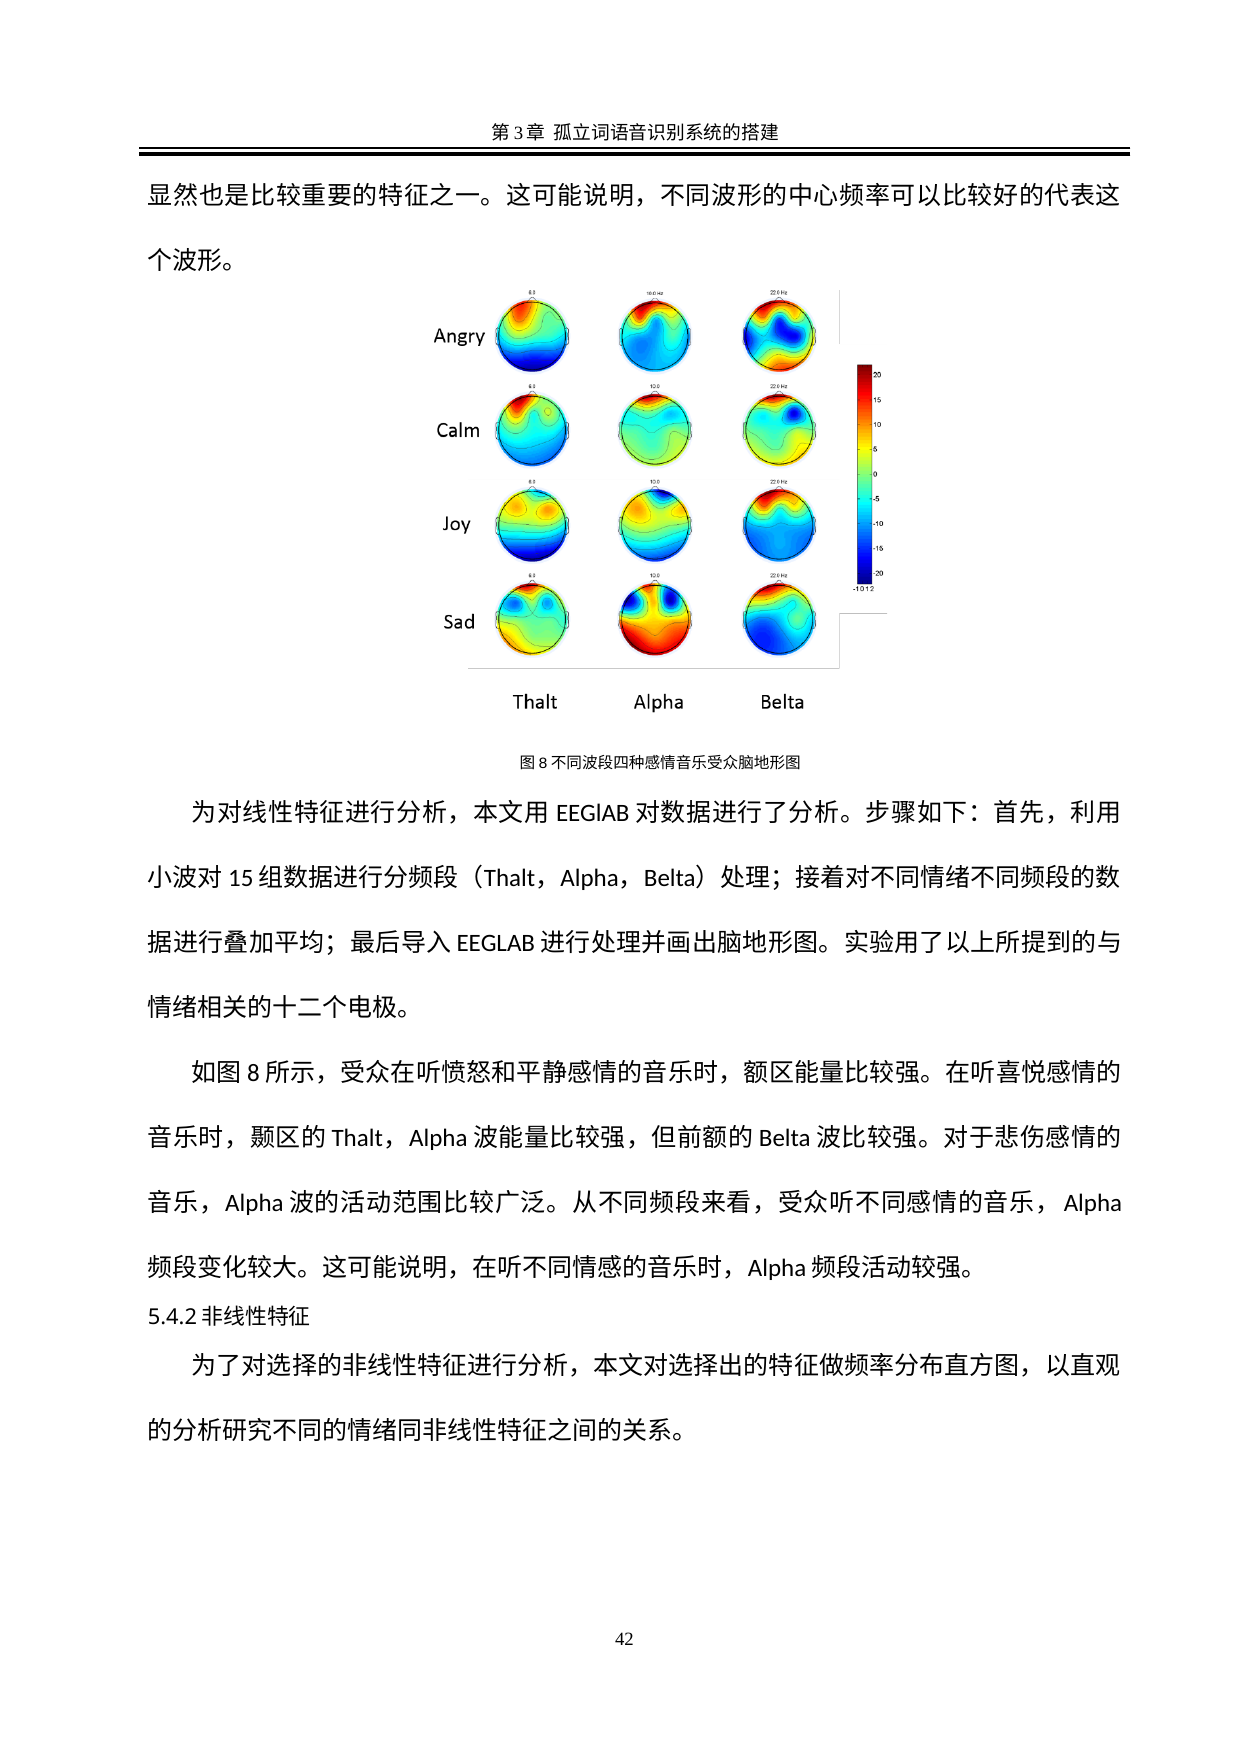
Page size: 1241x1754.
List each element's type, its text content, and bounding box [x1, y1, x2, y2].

text 图8不同波段四种感情音乐受众脑地形图 [148, 746, 1122, 778]
text 为对线性特征进行分析，本文用EEGlAB对数据进行了分析。步骤如下：首先，利用小波对15组数据进行分频段（Thalt，Alpha，Belta）处理；接着对不同情绪不同频段的数据进行叠加平均；最后导入EEGLAB进行处理并画出脑地形图。实验用了以上所提到的与情绪相关的十二个电极。 [148, 778, 1122, 1038]
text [148, 161, 1122, 291]
text 5.4.2非线性特征 [148, 1298, 1122, 1331]
text 如图8所示，受众在听愤怒和平静感情的音乐时，额区能量比较强。在听喜悦感情的音乐时，颞区的Thalt，Alpha波能量比较强，但前额的Belta波比较强。对于悲伤感情的音乐，Alpha波的活动范围比较广泛。从不同频段来看，受众听不同感情的音乐，Alpha频段变化较大。这可能说明，在听不同情感的音乐时，Alpha频段活动较强。 [148, 1038, 1122, 1298]
picture [420, 290, 888, 727]
text 为了对选择的非线性特征进行分析，本文对选择出的特征做频率分布直方图，以直观的分析研究不同的情绪同非线性特征之间的关系。 [148, 1331, 1122, 1461]
